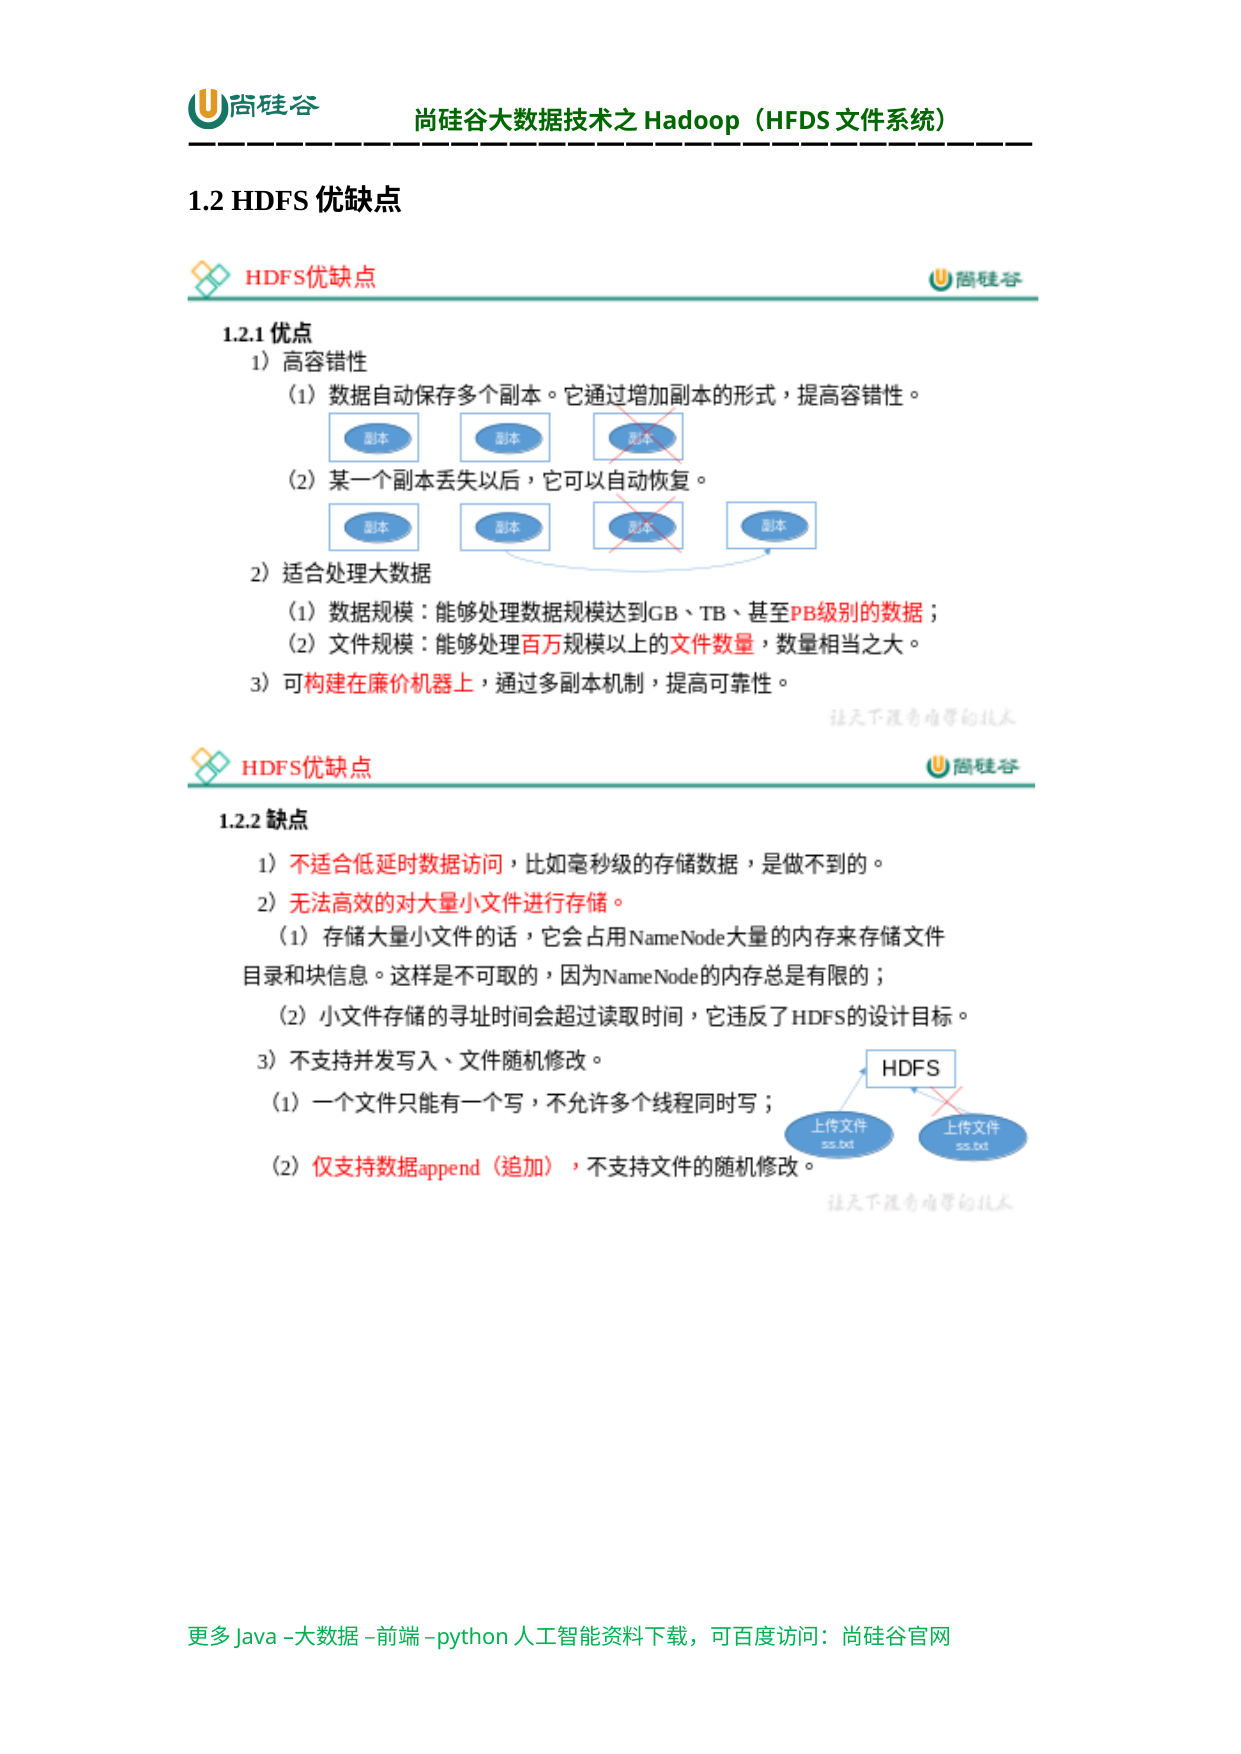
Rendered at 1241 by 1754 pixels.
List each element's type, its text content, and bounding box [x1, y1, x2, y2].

subtitle 1.2 HDFS优缺点 [187, 165, 1053, 230]
picture [187, 88, 320, 130]
